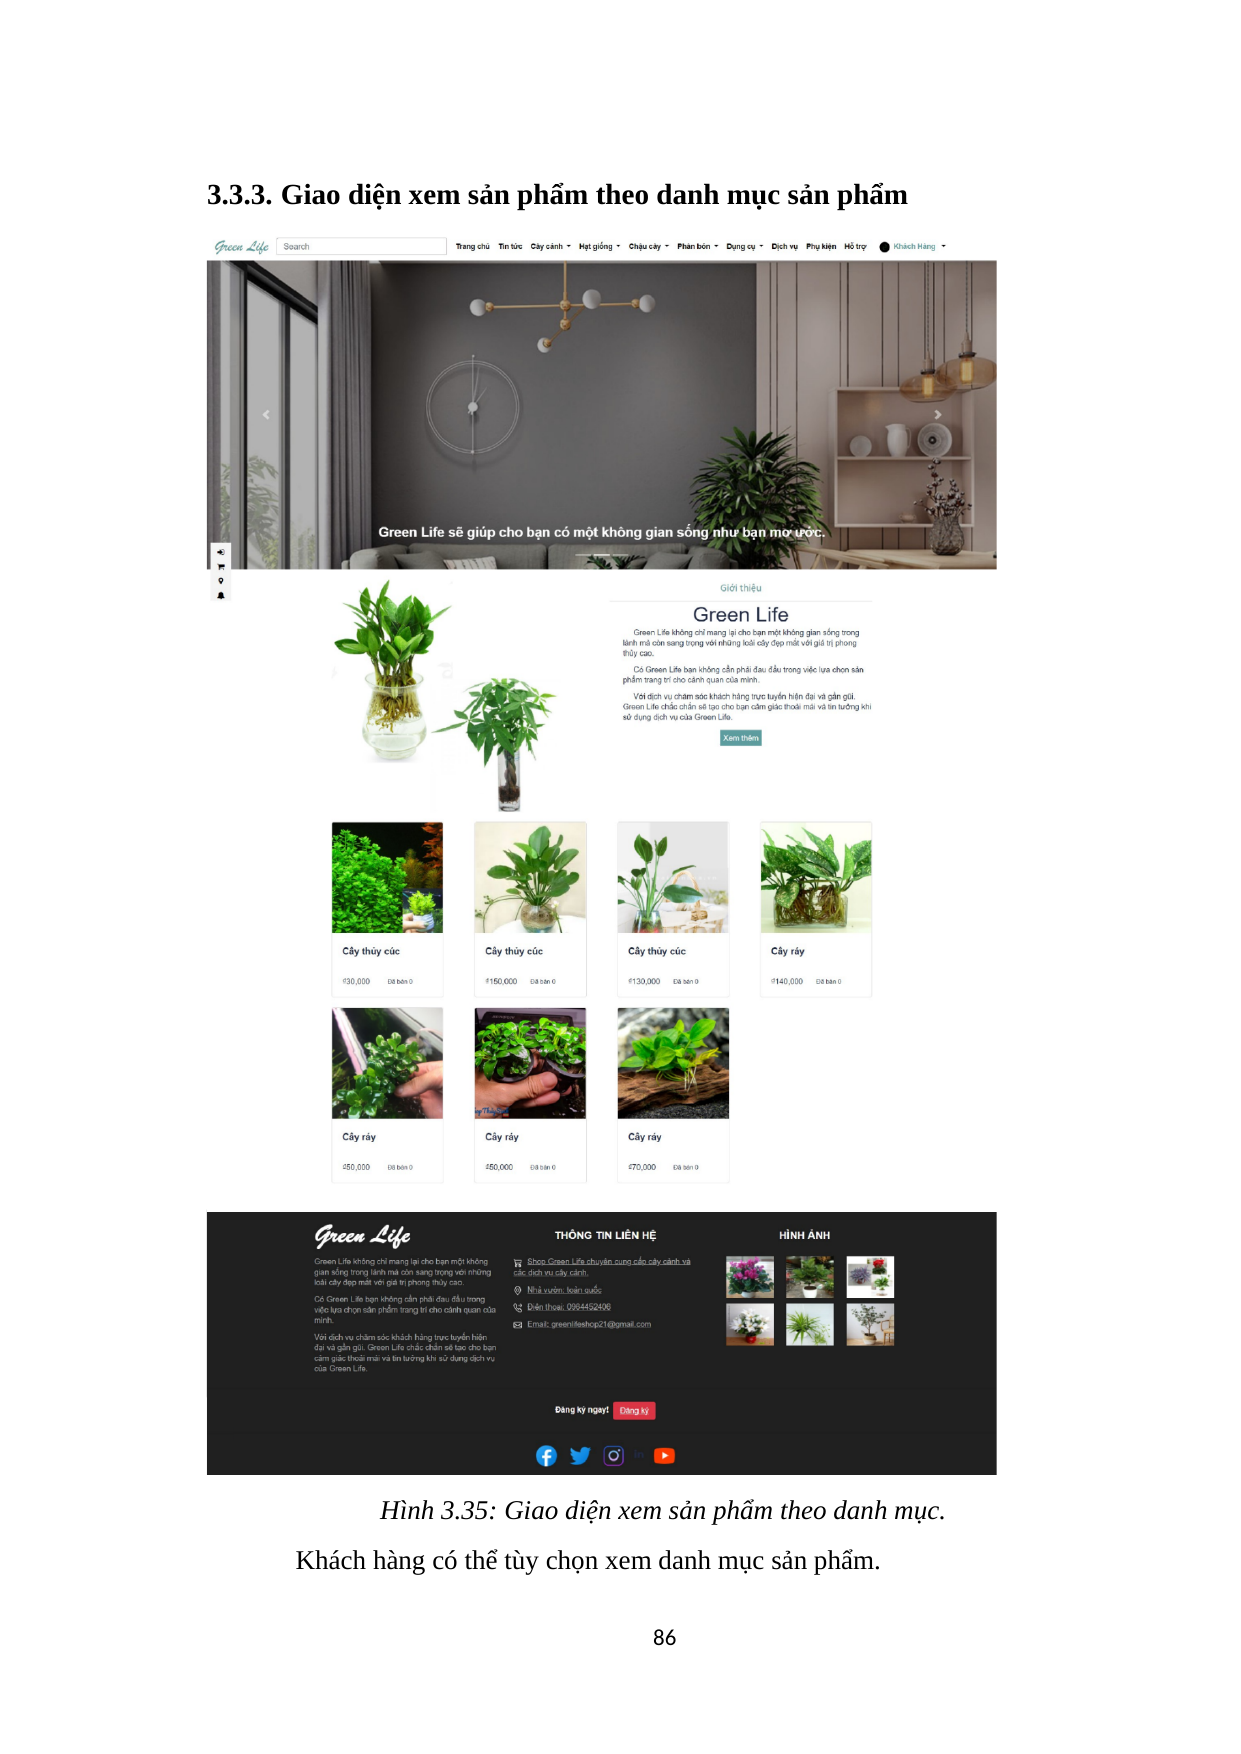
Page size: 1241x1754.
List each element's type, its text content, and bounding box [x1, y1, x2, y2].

text Hình 3.35: Giao diện xem sản phẩm theo danh mục. [207, 1494, 1122, 1525]
text Khách hàng có thể tùy chọn xem danh mục sản phẩm. [207, 1544, 1122, 1575]
picture [206, 234, 997, 1475]
list Giao diện xem sản phẩm theo danh mục sản phẩm [207, 177, 1122, 211]
